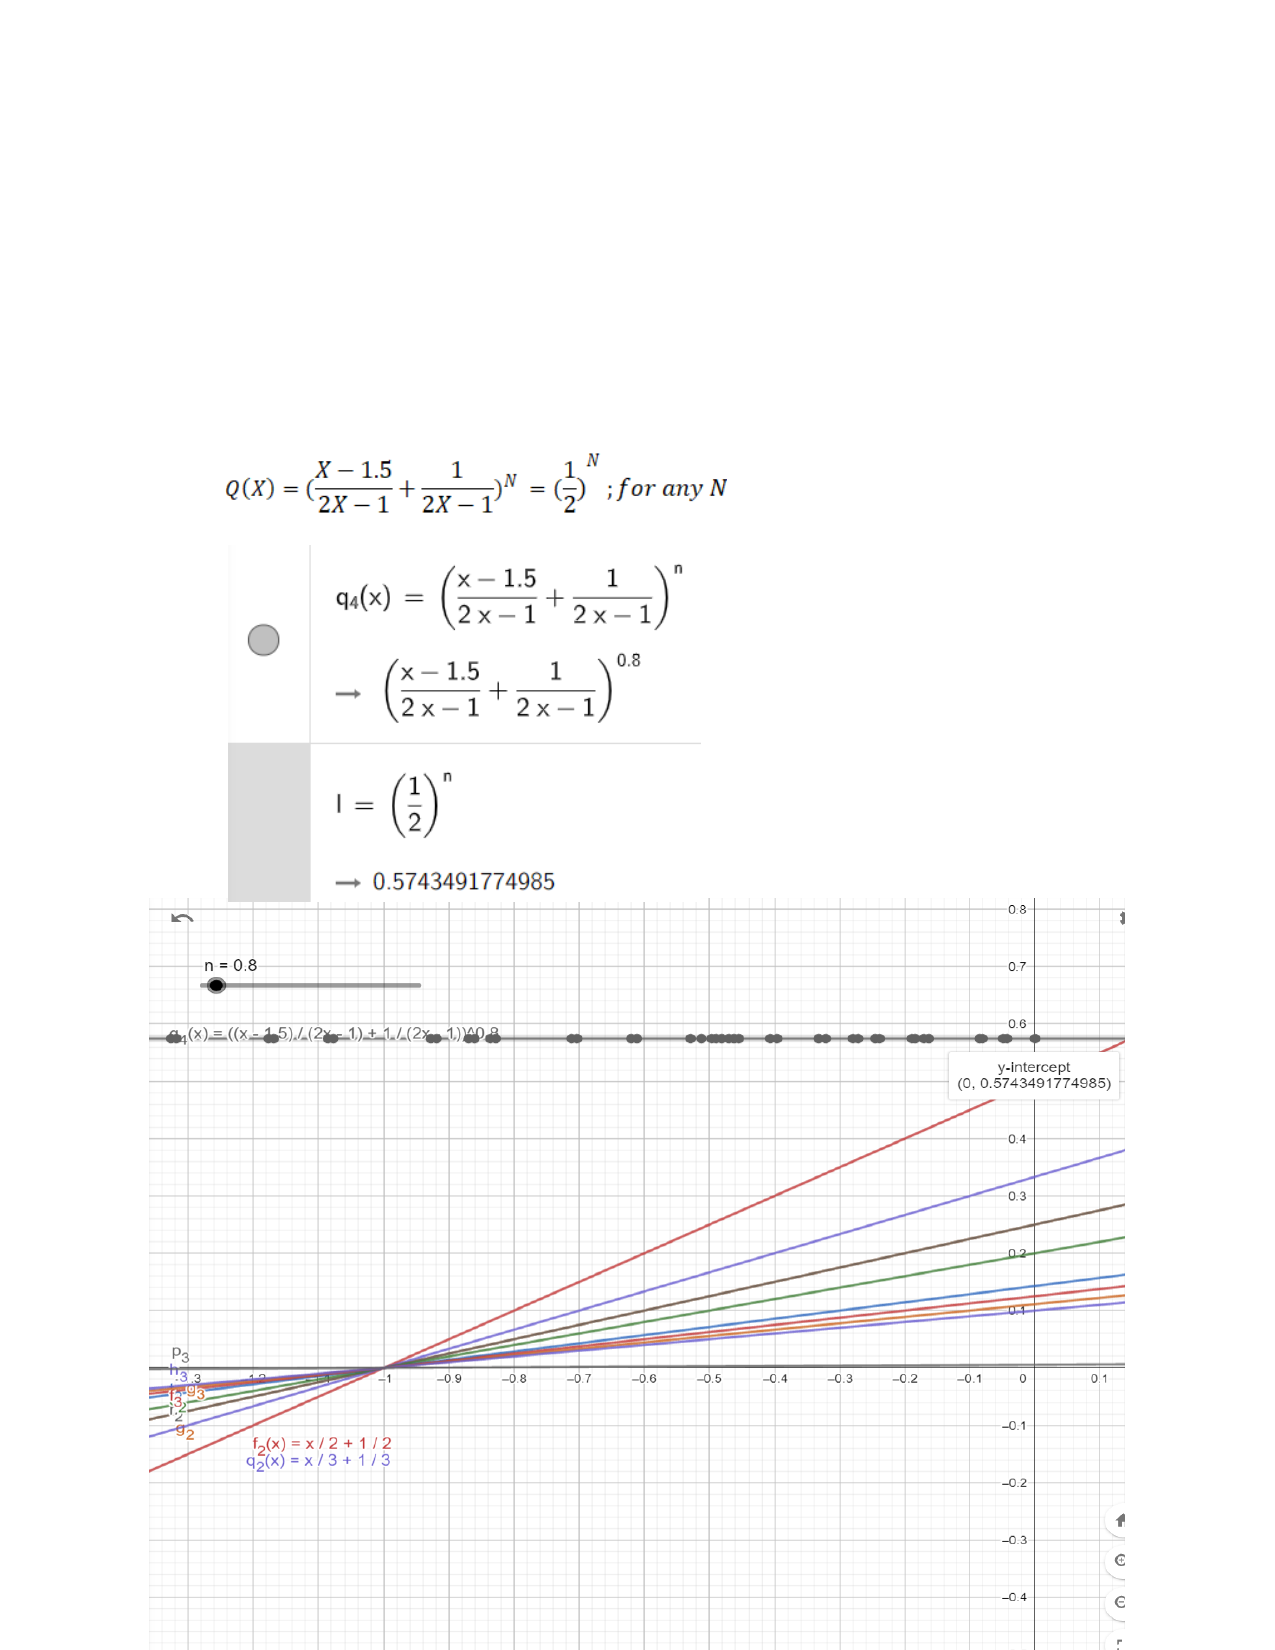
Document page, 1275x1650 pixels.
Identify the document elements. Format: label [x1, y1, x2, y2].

picture [225, 451, 727, 514]
picture [149, 545, 1125, 1650]
